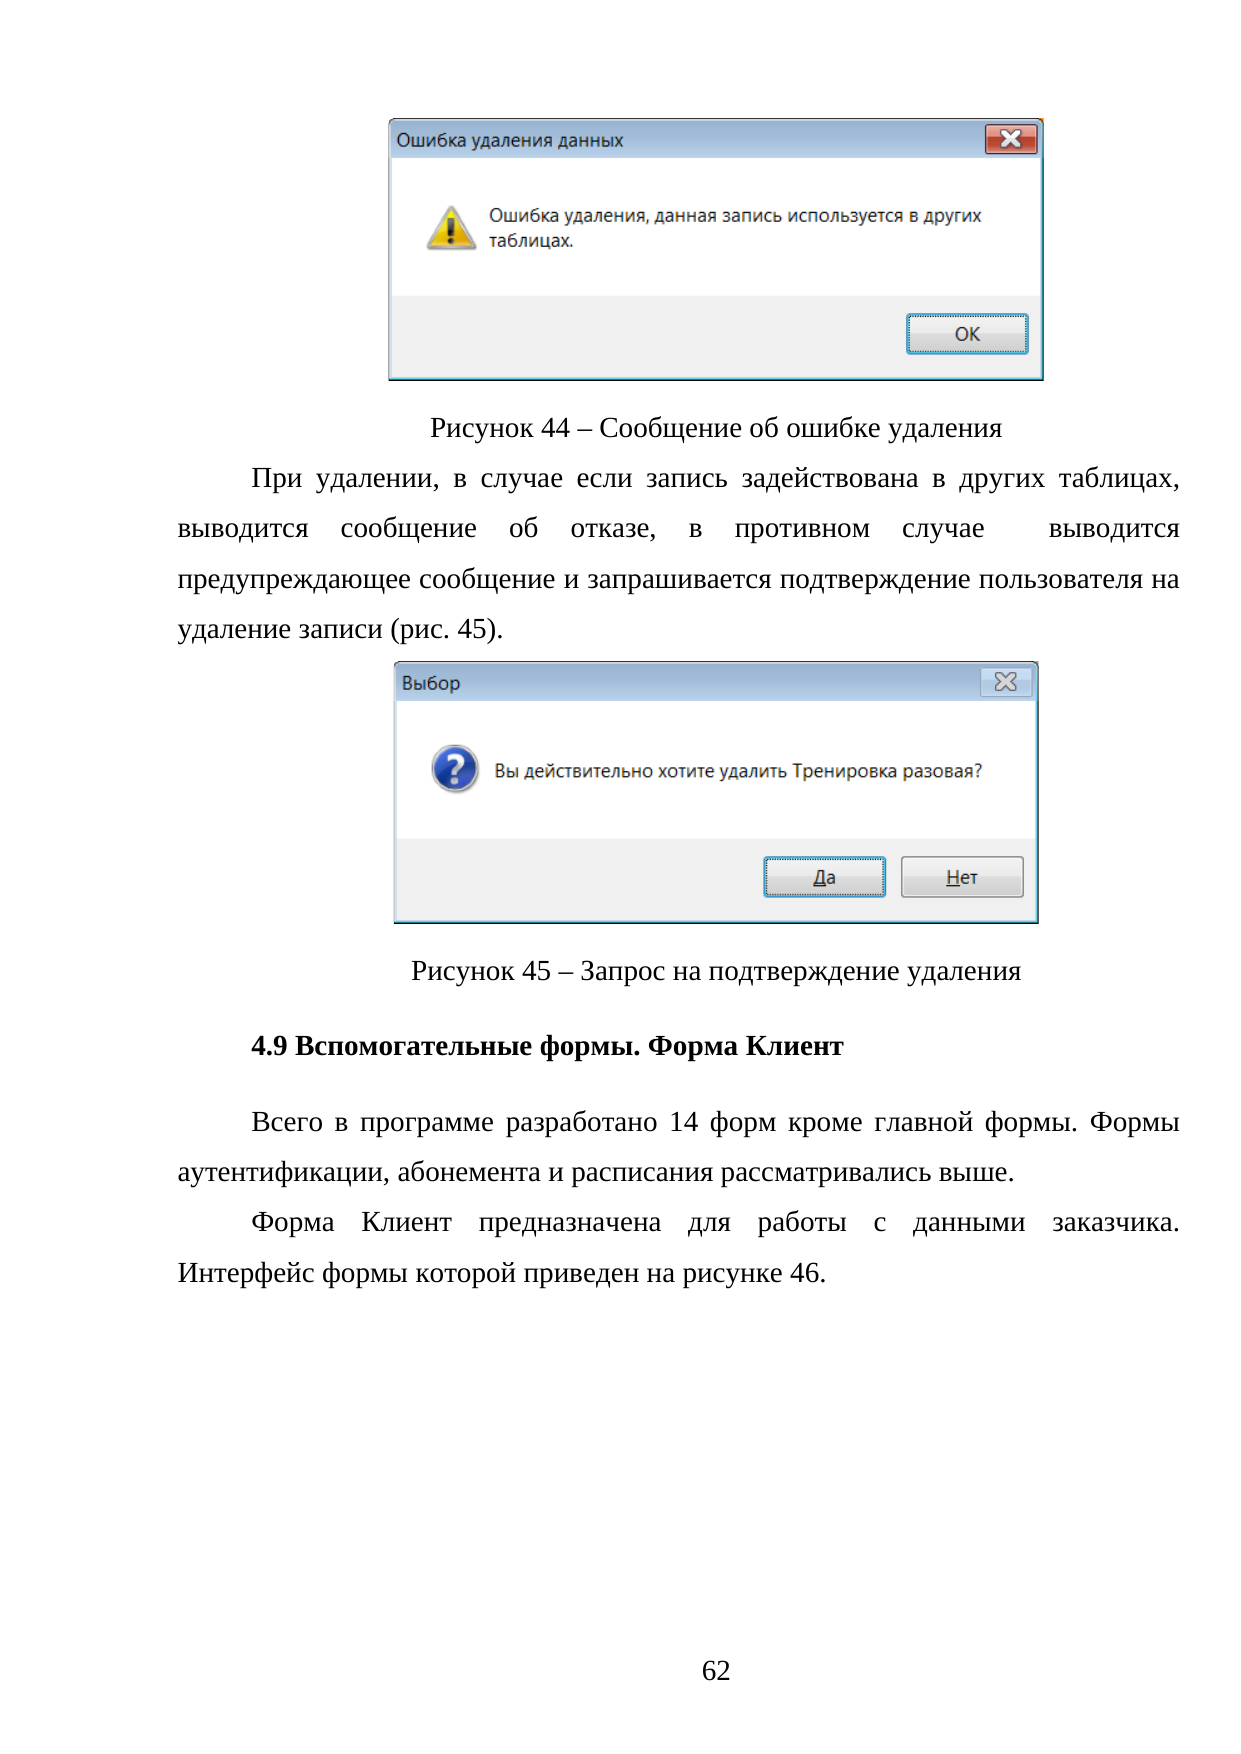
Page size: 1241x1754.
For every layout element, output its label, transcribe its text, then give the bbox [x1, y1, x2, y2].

picture [388, 118, 1044, 381]
text Всего в программе разработано 14 форм кроме главной формы. Формы аутентификации, абонемента и расписания рассматривались выше. [177, 1104, 1181, 1188]
text При удалении, в случае если запись задействована в других таблицах, выводится сообщение об отказе, в противном случае выводится предупреждающее сообщение и запрашивается подтверждение пользователя на удаление записи (рис. 45). [177, 460, 1181, 645]
picture [393, 661, 1039, 924]
subtitle 4.9 Вспомогательные формы. Форма Клиент [177, 1028, 1181, 1062]
text Форма Клиент предназначена для работы с данными заказчика. Интерфейс формы которой приведен на рисунке 46. [177, 1204, 1181, 1288]
